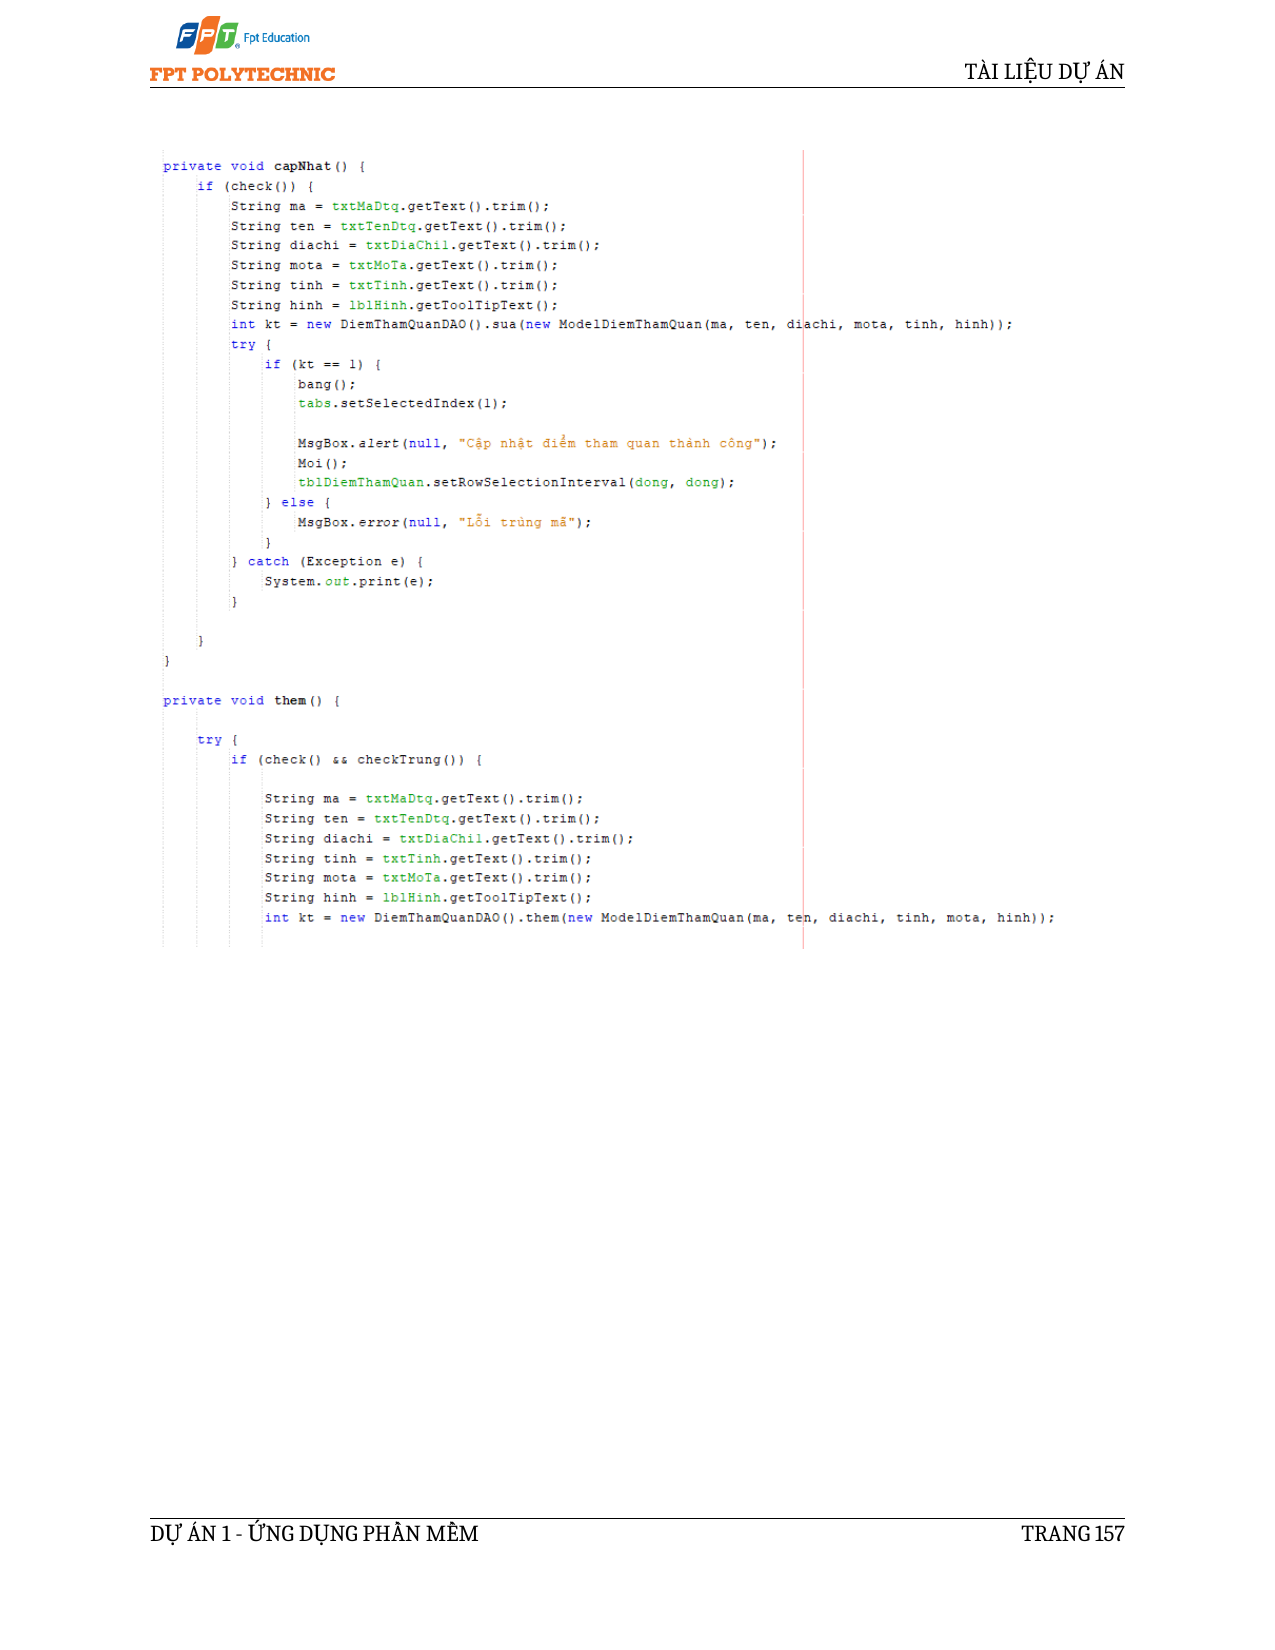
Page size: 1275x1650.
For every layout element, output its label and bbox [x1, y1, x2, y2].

picture [150, 150, 1125, 949]
picture [150, 16, 337, 81]
